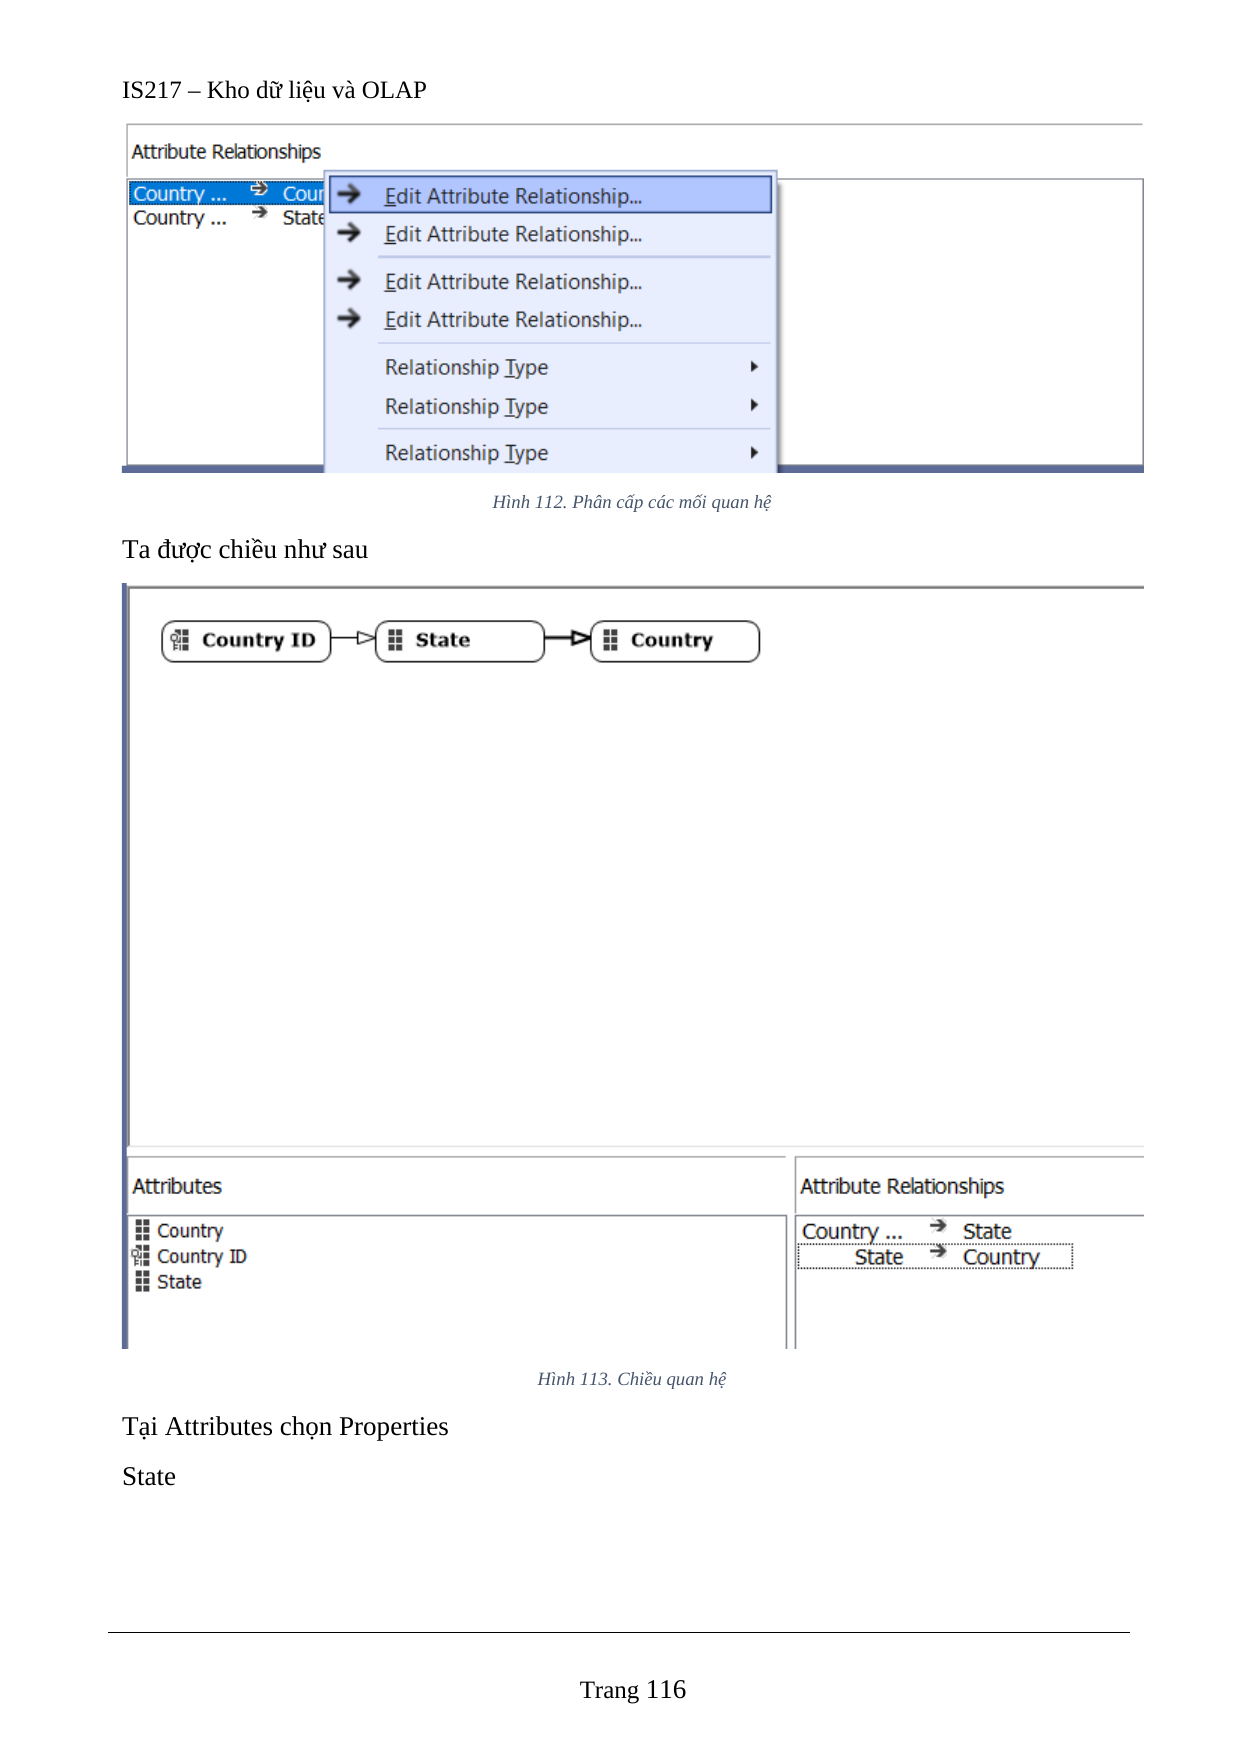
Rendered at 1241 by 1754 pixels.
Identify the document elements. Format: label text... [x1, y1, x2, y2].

text Tại Attributes chọn Properties [122, 1410, 1144, 1441]
text Hình 112. Phân cấp các mối quan hệ [122, 491, 1144, 513]
text State [122, 1460, 1144, 1491]
text Hình 113. Chiều quan hệ [122, 1367, 1144, 1389]
picture [121, 583, 1144, 1349]
picture [121, 121, 1144, 473]
text Ta được chiều như sau [122, 533, 1144, 565]
